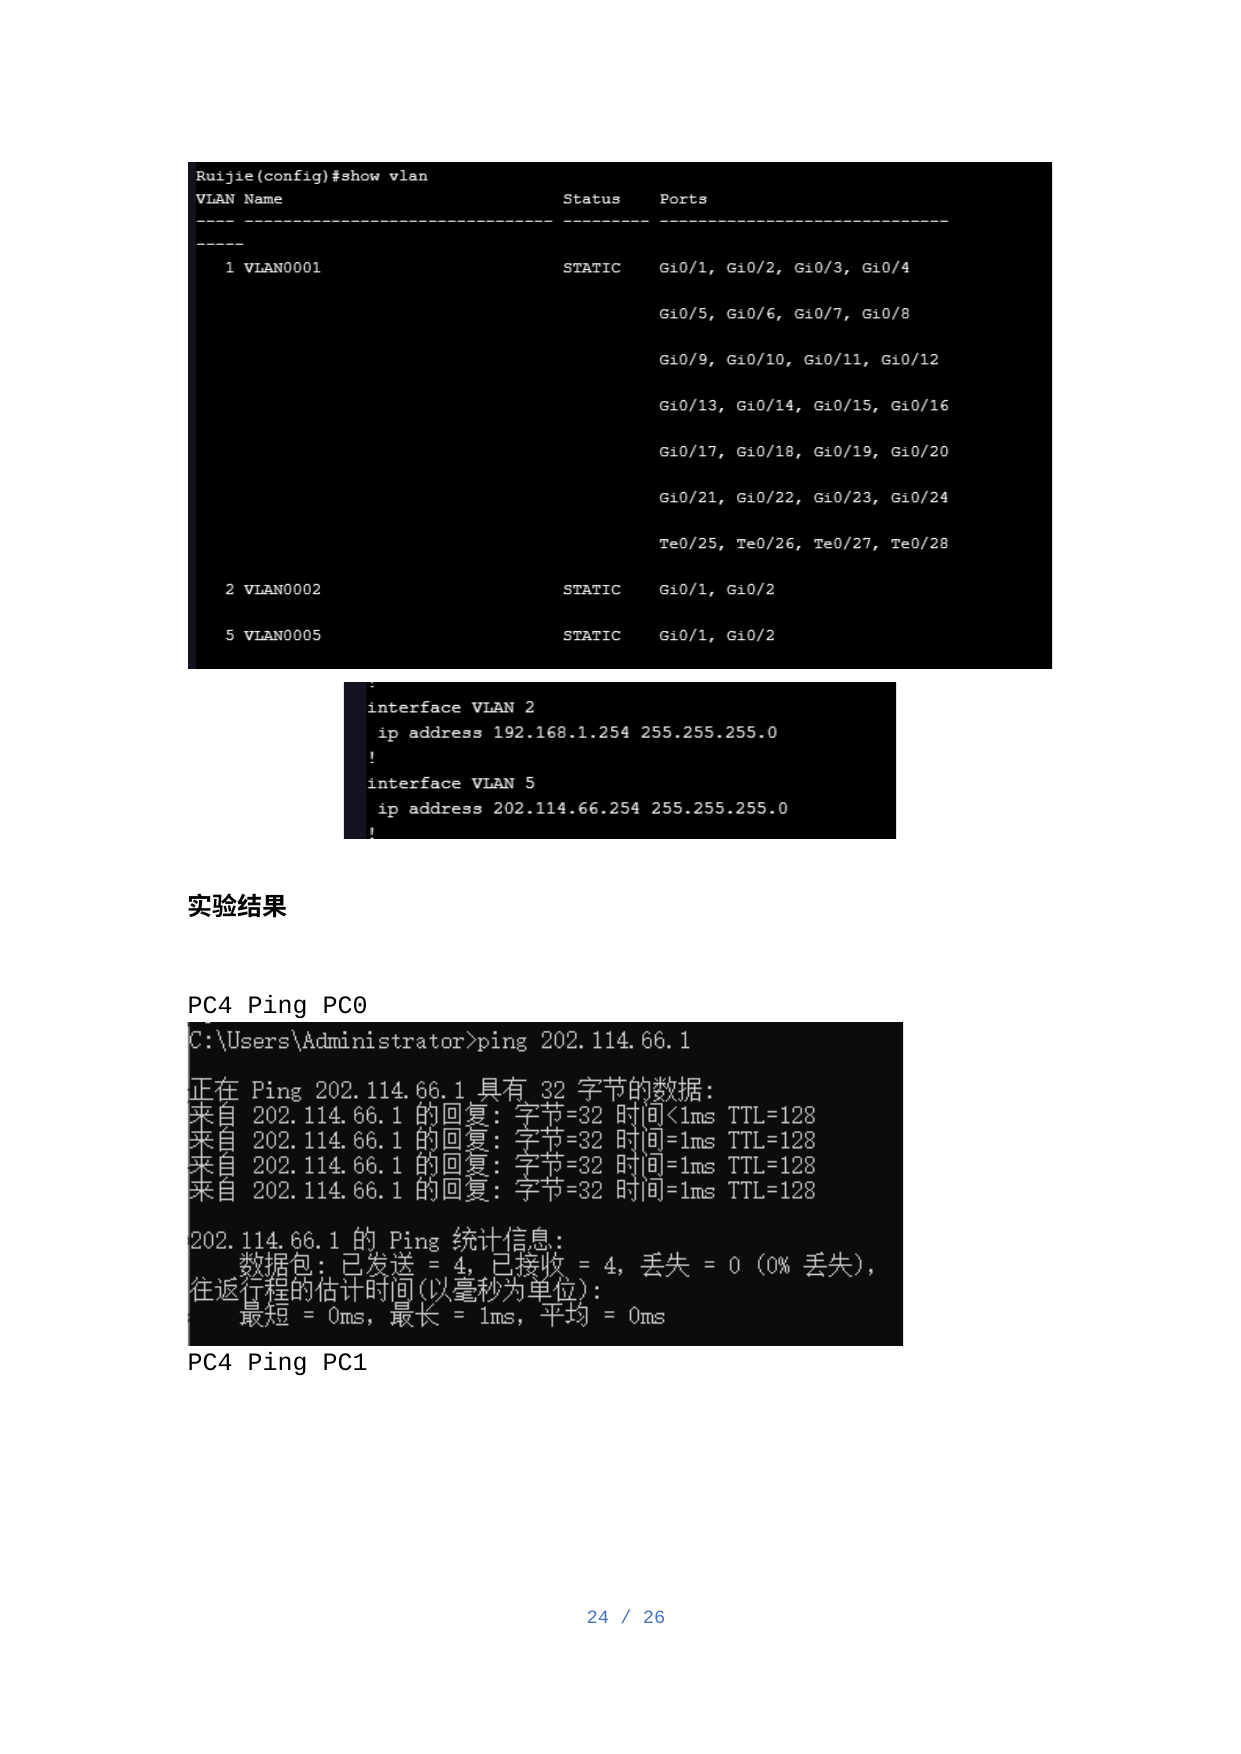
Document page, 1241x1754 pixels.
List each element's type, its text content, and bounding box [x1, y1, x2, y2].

text PC4 Ping PC1 [187, 1348, 1053, 1380]
text PC4 Ping PC0 [187, 990, 1053, 1023]
picture [188, 162, 1053, 669]
picture [343, 682, 897, 839]
subtitle 实验结果 [187, 872, 1053, 937]
picture [187, 1022, 904, 1346]
